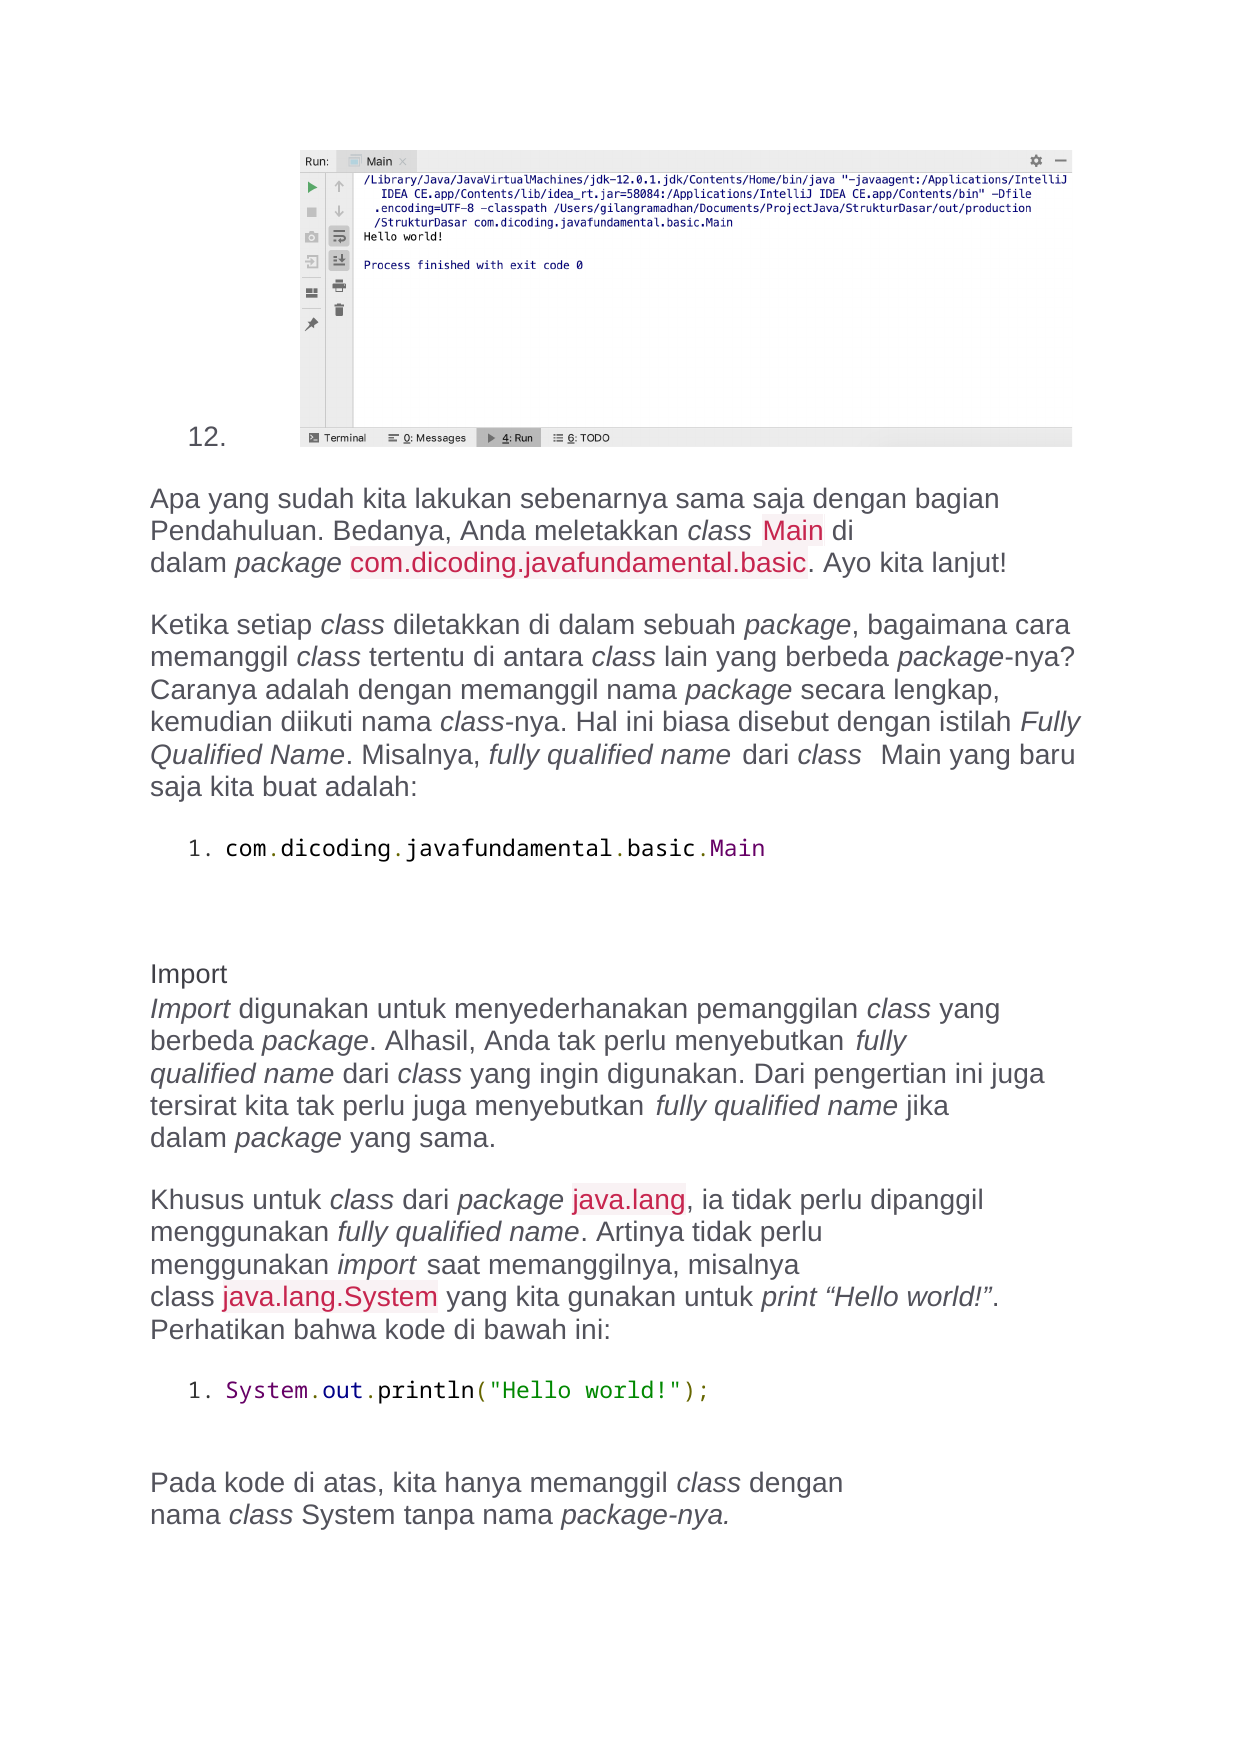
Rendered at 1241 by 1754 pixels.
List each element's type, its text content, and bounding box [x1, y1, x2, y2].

list com.dicoding.javafundamental.basic.Main [187, 832, 1090, 863]
text Apa yang sudah kita lakukan sebenarnya sama saja dengan bagian Pendahuluan. Bedanya, Anda meletakkan class Main di dalam package com.dicoding.javafundamental.basic. Ayo kita lanjut! [150, 482, 1090, 579]
text Pada kode di atas, kita hanya memanggil class dengan nama class System tanpa nama package-nya. [150, 1466, 1090, 1531]
subtitle Import [150, 958, 1090, 989]
text Import digunakan untuk menyederhanakan pemanggilan class yang berbeda package. Alhasil, Anda tak perlu menyebutkan fully qualified name dari class yang ingin digunakan. Dari pengertian ini juga tersirat kita tak perlu juga menyebutkan fully qualified name jika dalam package yang sama. [150, 992, 1090, 1154]
text Ketika setiap class diletakkan di dalam sebuah package, bagaimana cara memanggil class tertentu di antara class lain yang berbeda package-nya? Caranya adalah dengan memanggil nama package secara lengkap, kemudian diikuti nama class-nya. Hal ini biasa disebut dengan istilah Fully Qualified Name. Misalnya, fully qualified name dari class Main yang baru saja kita buat adalah: [150, 608, 1090, 802]
picture [300, 150, 1073, 447]
list System.out.println("Hello world!"); [187, 1374, 1090, 1405]
text Khusus untuk class dari package java.lang, ia tidak perlu dipanggil menggunakan fully qualified name. Artinya tidak perlu menggunakan import saat memanggilnya, misalnya class java.lang.System yang kita gunakan untuk print “Hello world!”. Perhatikan bahwa kode di bawah ini: [150, 1183, 1090, 1345]
